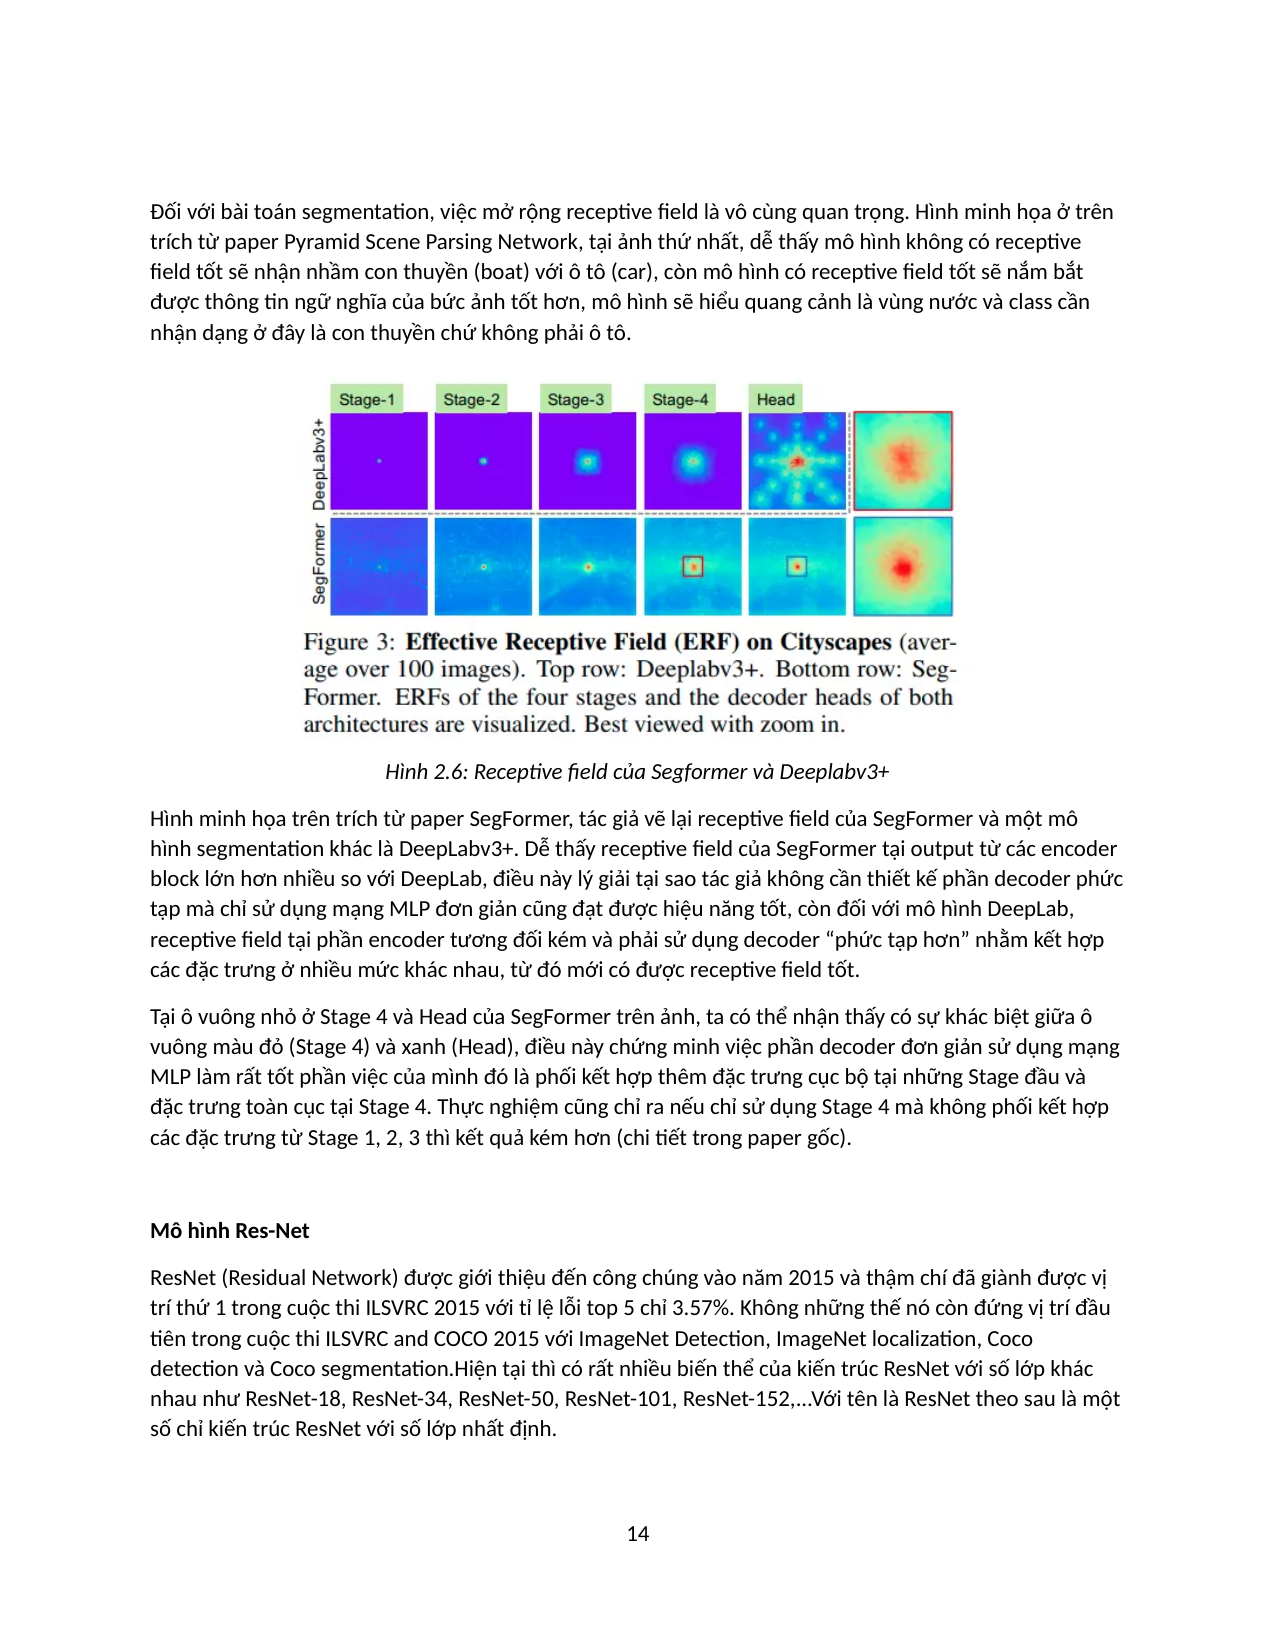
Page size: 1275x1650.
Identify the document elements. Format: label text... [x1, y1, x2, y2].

text Đối với bài toán segmentation, việc mở rộng receptive field là vô cùng quan trọng. Hình minh họa ở trên trích từ paper Pyramid Scene Parsing Network, tại ảnh thứ nhất, dễ thấy mô hình không có receptive field tốt sẽ nhận nhầm con thuyền (boat) với ô tô (car), còn mô hình có receptive field tốt sẽ nắm bắt được thông tin ngữ nghĩa của bức ảnh tốt hơn, mô hình sẽ hiểu quang cảnh là vùng nước và class cần nhận dạng ở đây là con thuyền chứ không phải ô tô. [150, 197, 1125, 346]
text Hình minh họa trên trích từ paper SegFormer, tác giả vẽ lại receptive field của SegFormer và một mô hình segmentation khác là DeepLabv3+. Dễ thấy receptive field của SegFormer tại output từ các encoder block lớn hơn nhiều so với DeepLab, điều này lý giải tại sao tác giả không cần thiết kế phần decoder phức tạp mà chỉ sử dụng mạng MLP đơn giản cũng đạt được hiệu năng tốt, còn đối với mô hình DeepLab, receptive field tại phần encoder tương đối kém và phải sử dụng decoder “phức tạp hơn” nhằm kết hợp các đặc trưng ở nhiều mức khác nhau, từ đó mới có được receptive field tốt. [150, 804, 1125, 983]
text ResNet (Residual Network) được giới thiệu đến công chúng vào năm 2015 và thậm chí đã giành được vị trí thứ 1 trong cuộc thi ILSVRC 2015 với tỉ lệ lỗi top 5 chỉ 3.57%. Không những thế nó còn đứng vị trí đầu tiên trong cuộc thi ILSVRC and COCO 2015 với ImageNet Detection, ImageNet localization, Coco detection và Coco segmentation.Hiện tại thì có rất nhiều biến thể của kiến trúc ResNet với số lớp khác nhau như ResNet-18, ResNet-34, ResNet-50, ResNet-101, ResNet-152,...Với tên là ResNet theo sau là một số chỉ kiến trúc ResNet với số lớp nhất định. [150, 1263, 1125, 1442]
text Hình 2.6: Receptive field của Segformer và Deeplabv3+ [150, 757, 1125, 785]
text Tại ô vuông nhỏ ở Stage 4 và Head của SegFormer trên ảnh, ta có thể nhận thấy có sự khác biệt giữa ô vuông màu đỏ (Stage 4) và xanh (Head), điều này chứng minh việc phần decoder đơn giản sử dụng mạng MLP làm rất tốt phần việc của mình đó là phối kết hợp thêm đặc trưng cục bộ tại những Stage đầu và đặc trưng toàn cục tại Stage 4. Thực nghiệm cũng chỉ ra nếu chỉ sử dụng Stage 4 mà không phối kết hợp các đặc trưng từ Stage 1, 2, 3 thì kết quả kém hơn (chi tiết trong paper gốc). [150, 1002, 1125, 1151]
text Mô hình Res-Net [150, 1216, 1125, 1244]
picture [299, 364, 976, 739]
